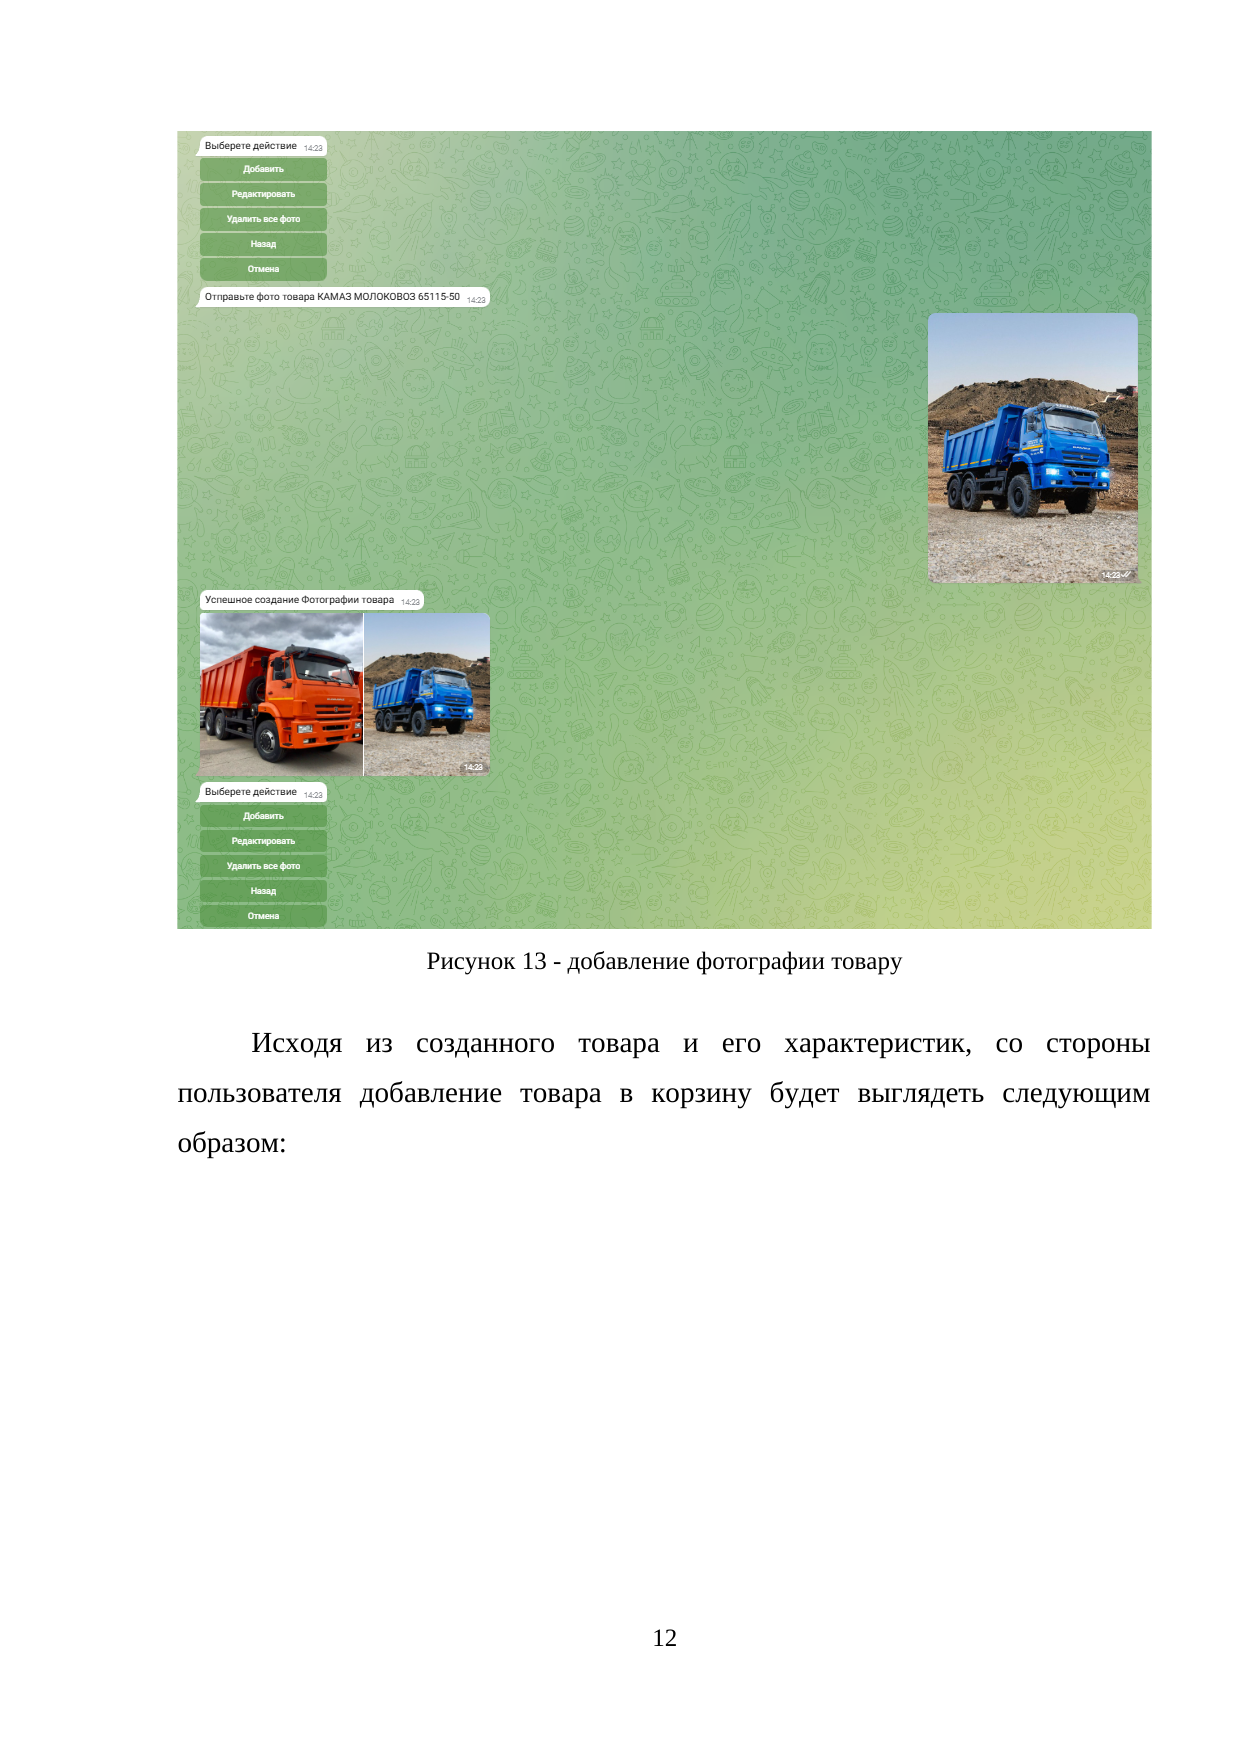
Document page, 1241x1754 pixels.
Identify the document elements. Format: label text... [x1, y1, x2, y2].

list Исходя из созданного товара и его характеристик, со стороны пользователя добавление товара в корзину будет выглядеть следующим образом: [177, 1025, 1152, 1159]
picture [177, 131, 1152, 929]
subtitle Рисунок 13 - добавление фотографии товару [177, 946, 1152, 974]
